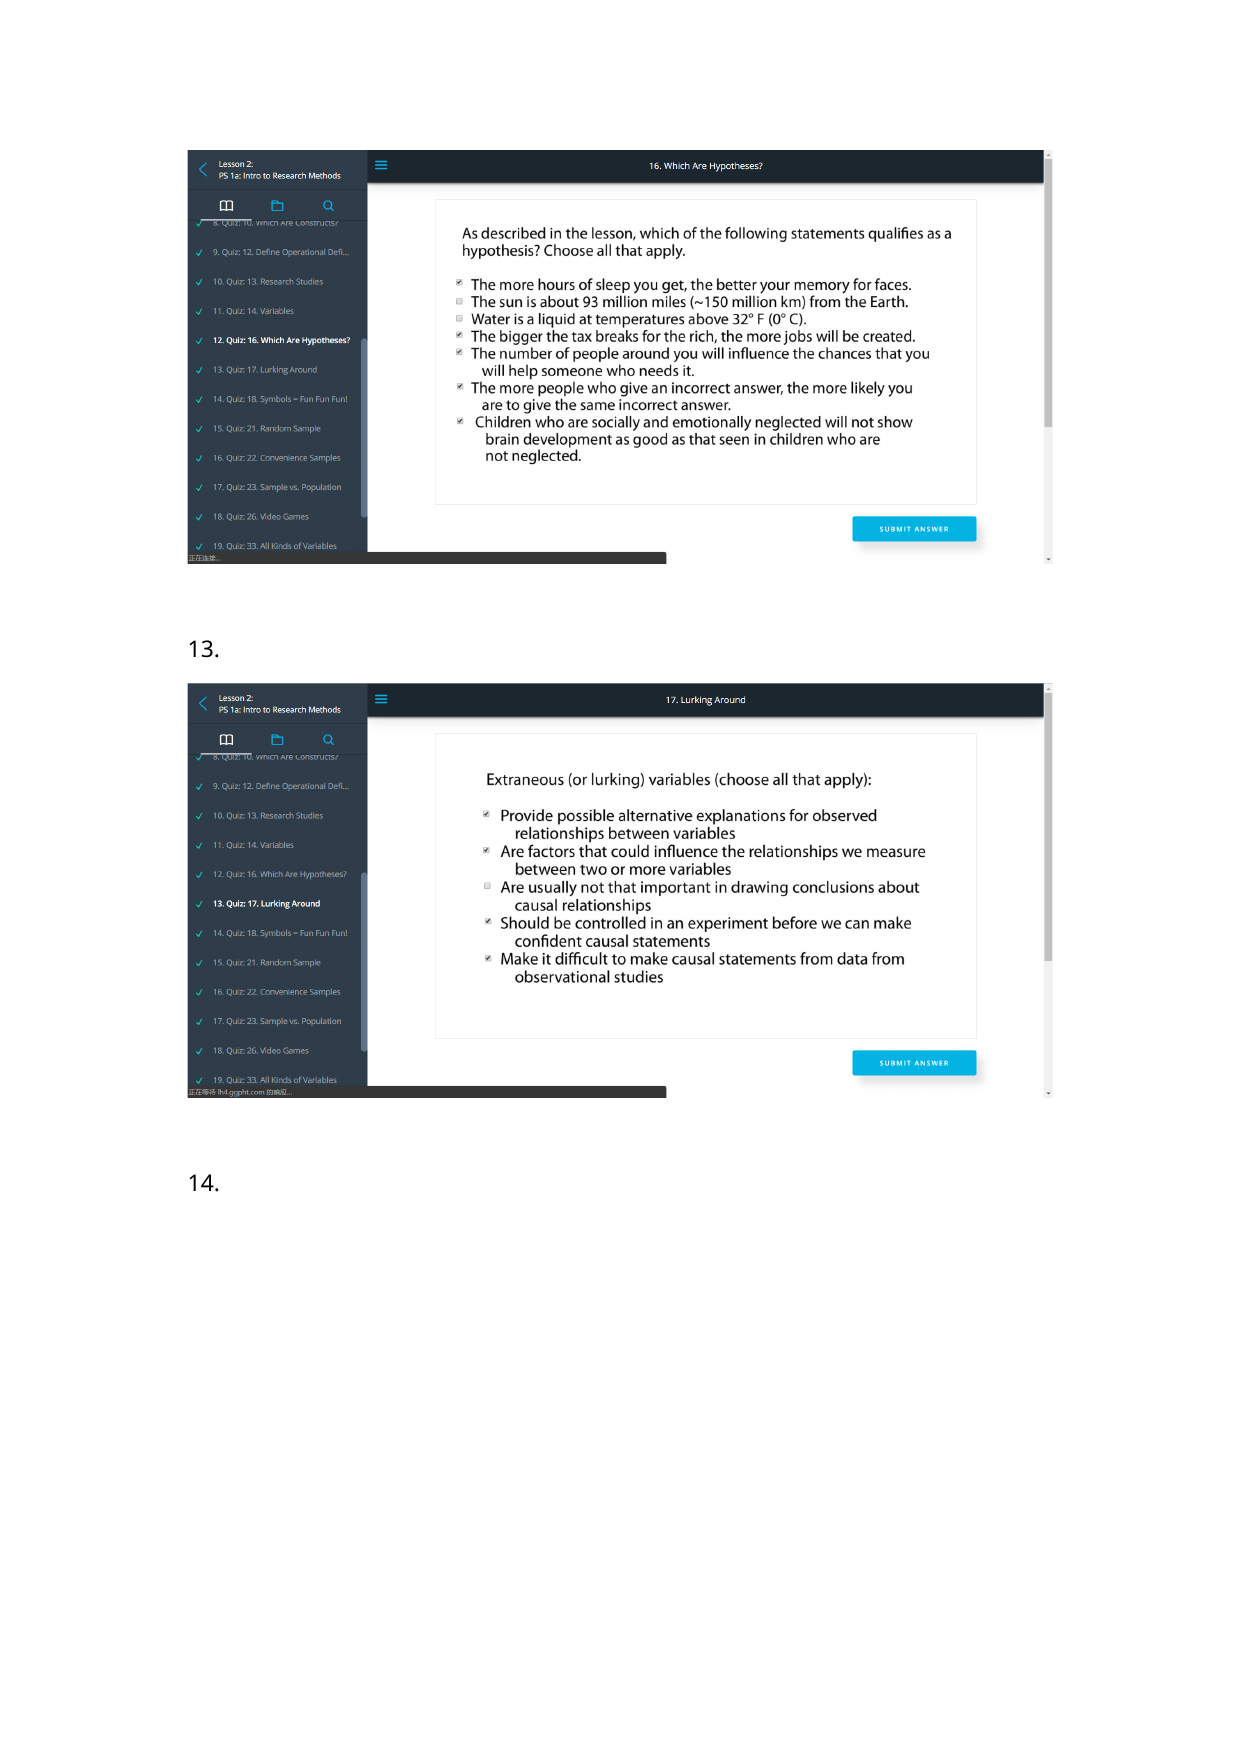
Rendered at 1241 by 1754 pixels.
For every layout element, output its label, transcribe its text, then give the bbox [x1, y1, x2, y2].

text 13. [187, 633, 1053, 664]
picture [187, 683, 1053, 1098]
picture [187, 150, 1053, 564]
text 14. [187, 1167, 1053, 1198]
